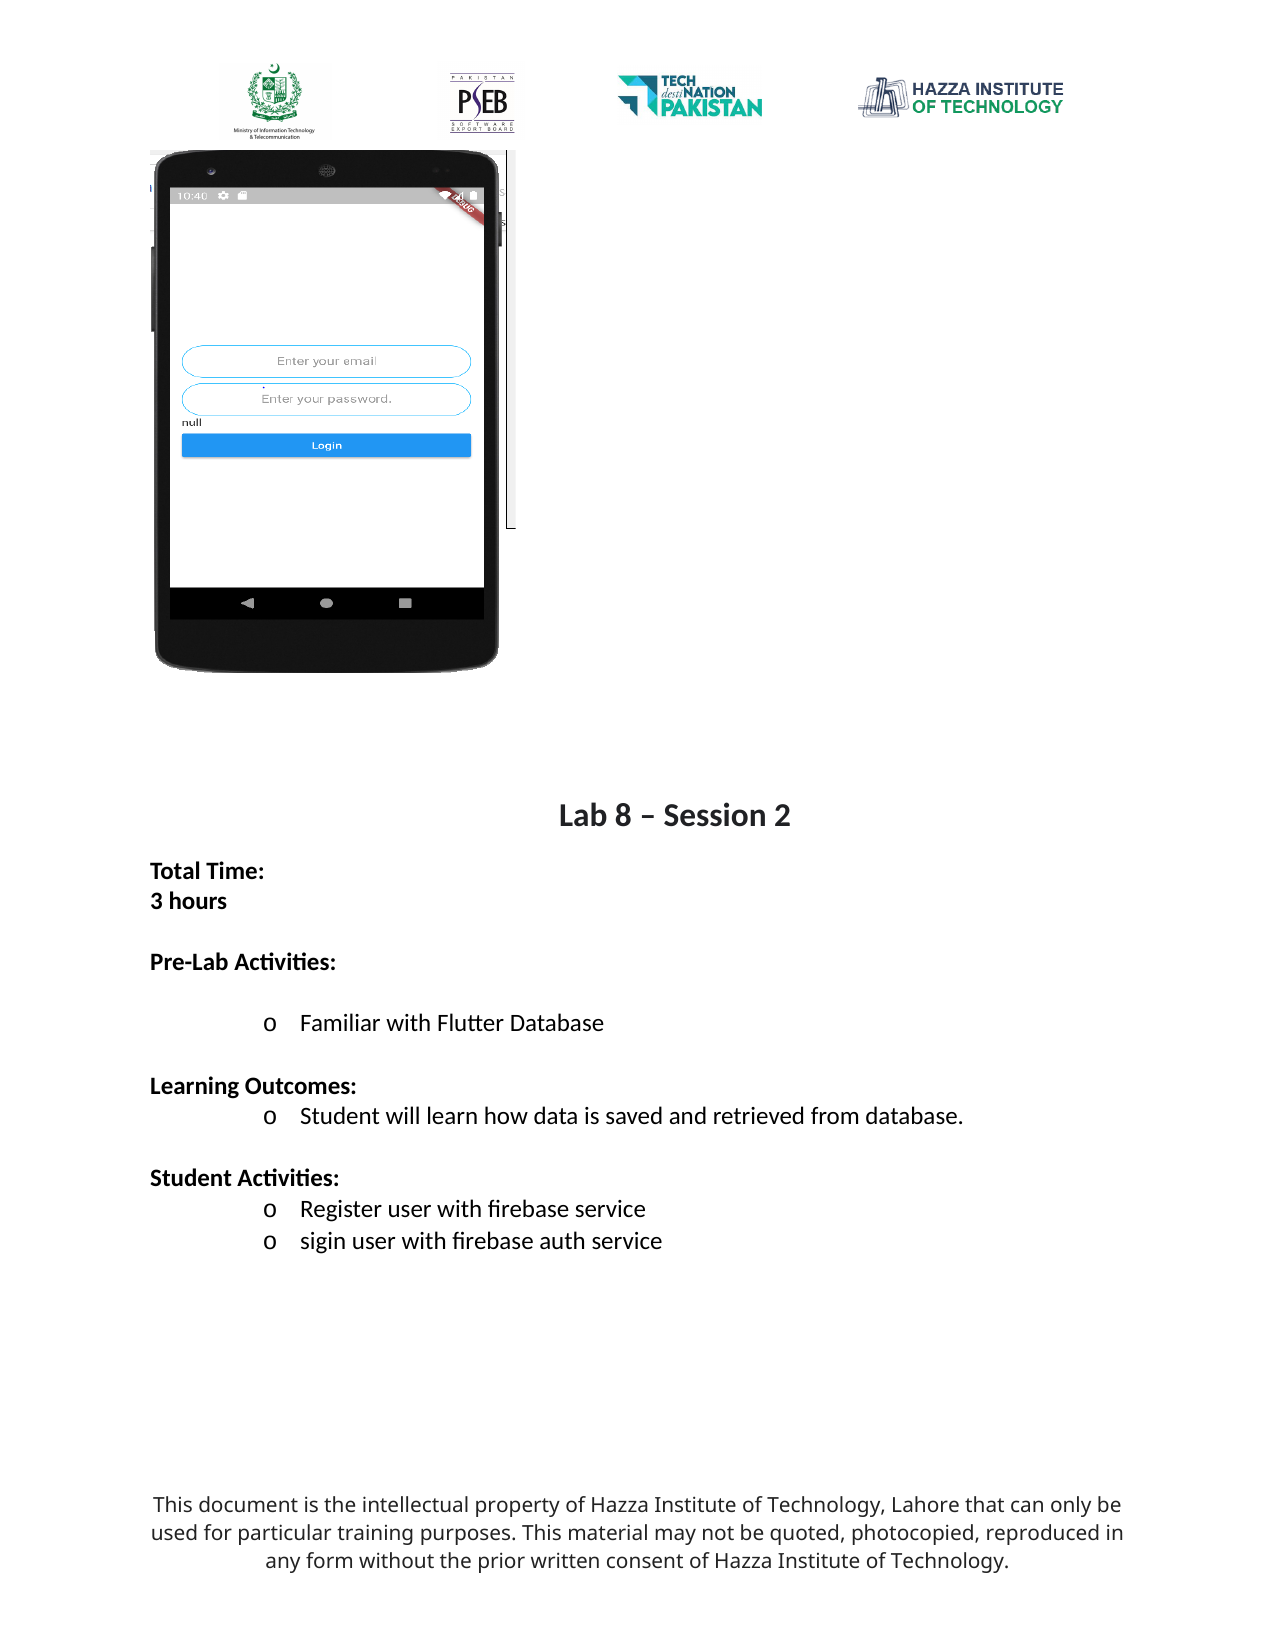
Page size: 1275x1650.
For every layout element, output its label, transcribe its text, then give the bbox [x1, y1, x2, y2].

picture [150, 150, 516, 673]
list Register user with firebase service [262, 1193, 1125, 1225]
text Learning Outcomes: [150, 1070, 1125, 1100]
text 3 hours [150, 885, 1125, 916]
text Total Time: [150, 855, 1125, 885]
text Pre-Lab Activities: [150, 946, 1125, 977]
list Familiar with Flutter Database [262, 1007, 1125, 1039]
picture [617, 65, 763, 125]
picture [437, 61, 525, 140]
text Lab 8 – Session 2 [225, 794, 1125, 835]
picture [854, 75, 1065, 120]
list Student will learn how data is saved and retrieved from database. [262, 1100, 1125, 1132]
picture [218, 63, 332, 140]
text Student Activities: [150, 1163, 1125, 1193]
list sigin user with firebase auth service [262, 1225, 1125, 1257]
